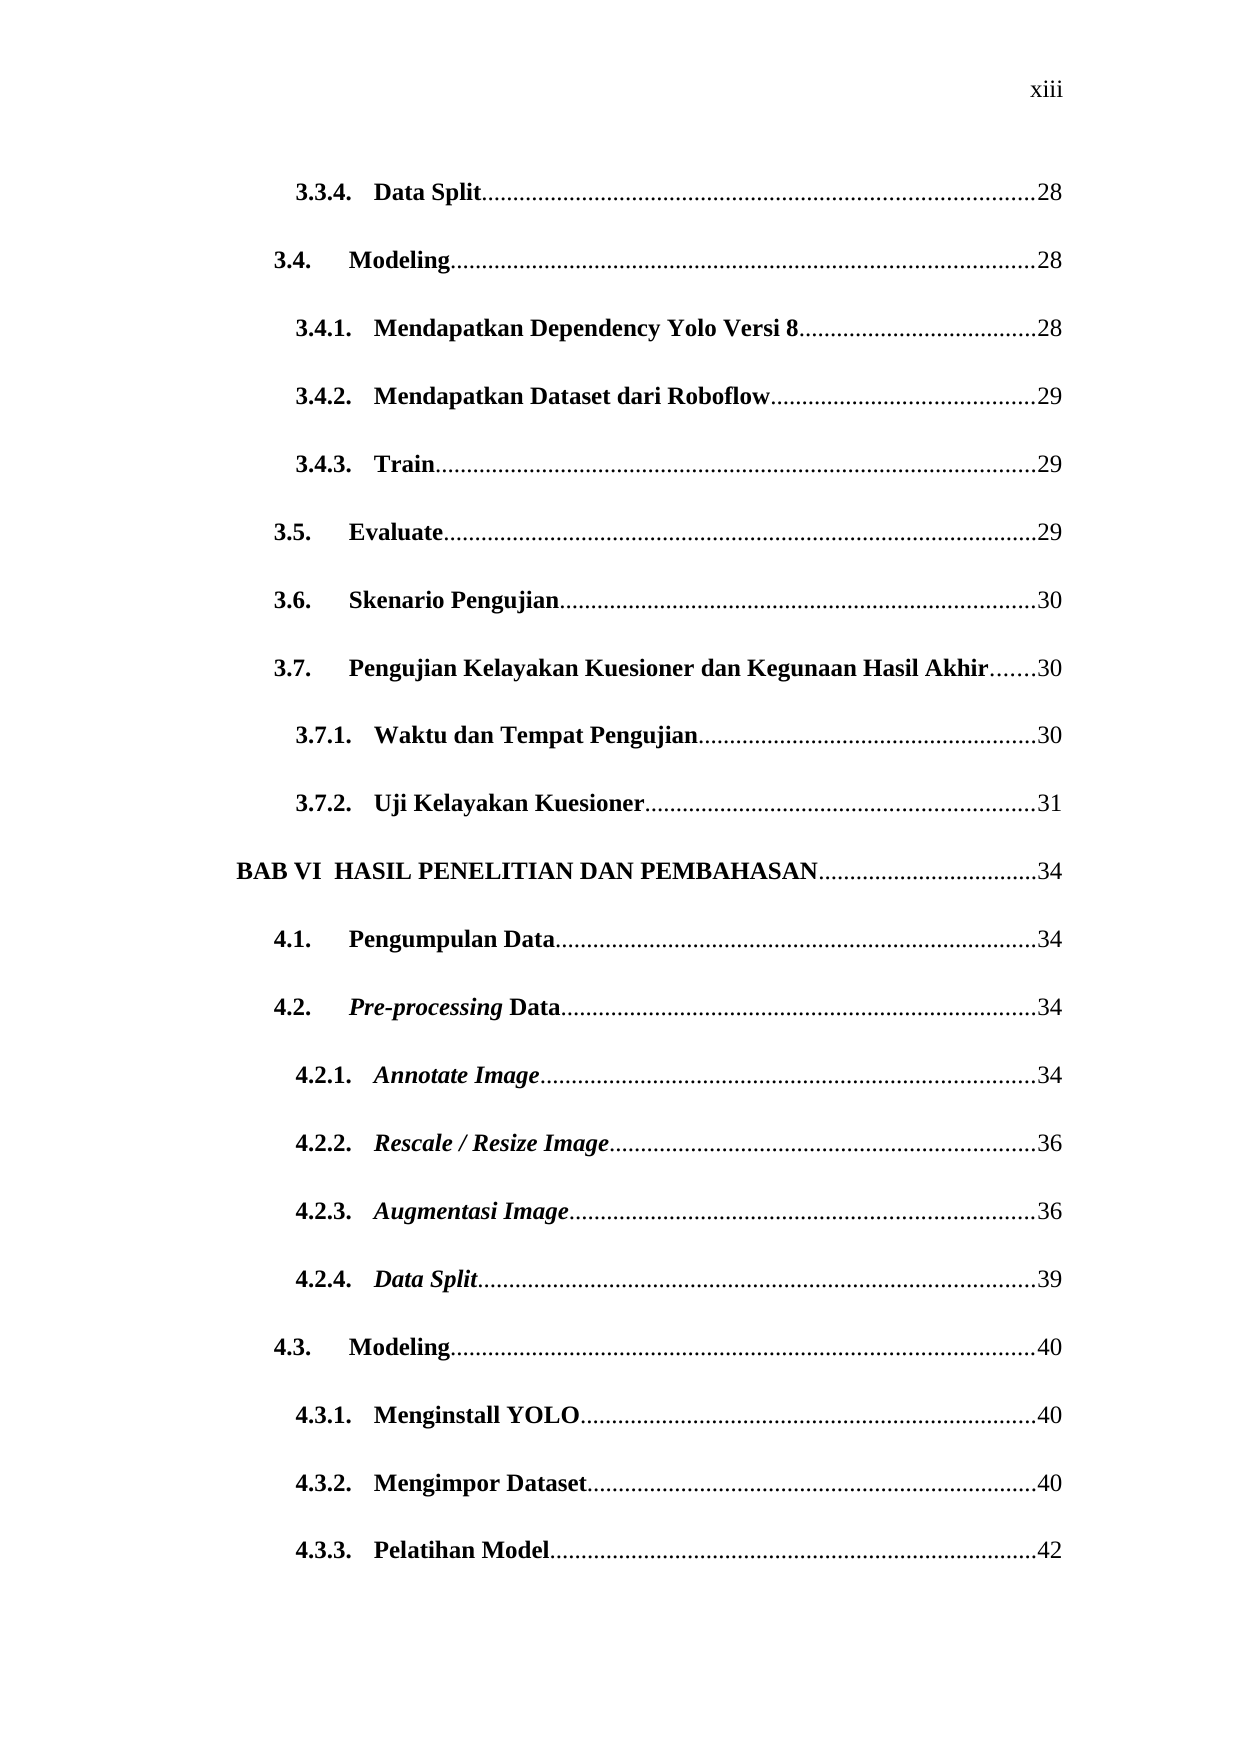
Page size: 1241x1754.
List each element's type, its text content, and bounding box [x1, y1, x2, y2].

text 3.7.1. Waktu dan Tempat Pengujian 30 [295, 721, 1063, 749]
text 4.3.3. Pelatihan Model 42 [295, 1536, 1063, 1564]
text 3.4.2. Mendapatkan Dataset dari Roboflow 29 [295, 381, 1063, 410]
text 3.4.1. Mendapatkan Dependency Yolo Versi 8 28 [295, 313, 1063, 342]
text BAB VI HASIL PENELITIAN DAN PEMBAHASAN 34 [236, 856, 1063, 885]
text 4.2.4. Data Split 39 [295, 1264, 1063, 1293]
text 3.7. Pengujian Kelayakan Kuesioner dan Kegunaan Hasil Akhir 30 [261, 653, 1063, 681]
text 3.4. Modeling 28 [261, 245, 1063, 274]
text 4.2. Pre-processing Data 34 [261, 992, 1063, 1021]
text 4.2.3. Augmentasi Image 36 [295, 1196, 1063, 1225]
text 4.3.1. Menginstall YOLO 40 [295, 1400, 1063, 1428]
text 3.3.4. Data Split 28 [295, 177, 1063, 206]
text 3.6. Skenario Pengujian 30 [261, 585, 1063, 613]
text 4.2.1. Annotate Image 34 [295, 1060, 1063, 1089]
text 4.2.2. Rescale / Resize Image 36 [295, 1128, 1063, 1157]
text 4.1. Pengumpulan Data 34 [261, 924, 1063, 953]
text 3.4.3. Train 29 [295, 449, 1063, 478]
text 4.3.2. Mengimpor Dataset 40 [295, 1468, 1063, 1496]
text 3.7.2. Uji Kelayakan Kuesioner 31 [295, 788, 1063, 817]
text 4.3. Modeling 40 [261, 1332, 1063, 1361]
text 3.5. Evaluate 29 [261, 517, 1063, 546]
